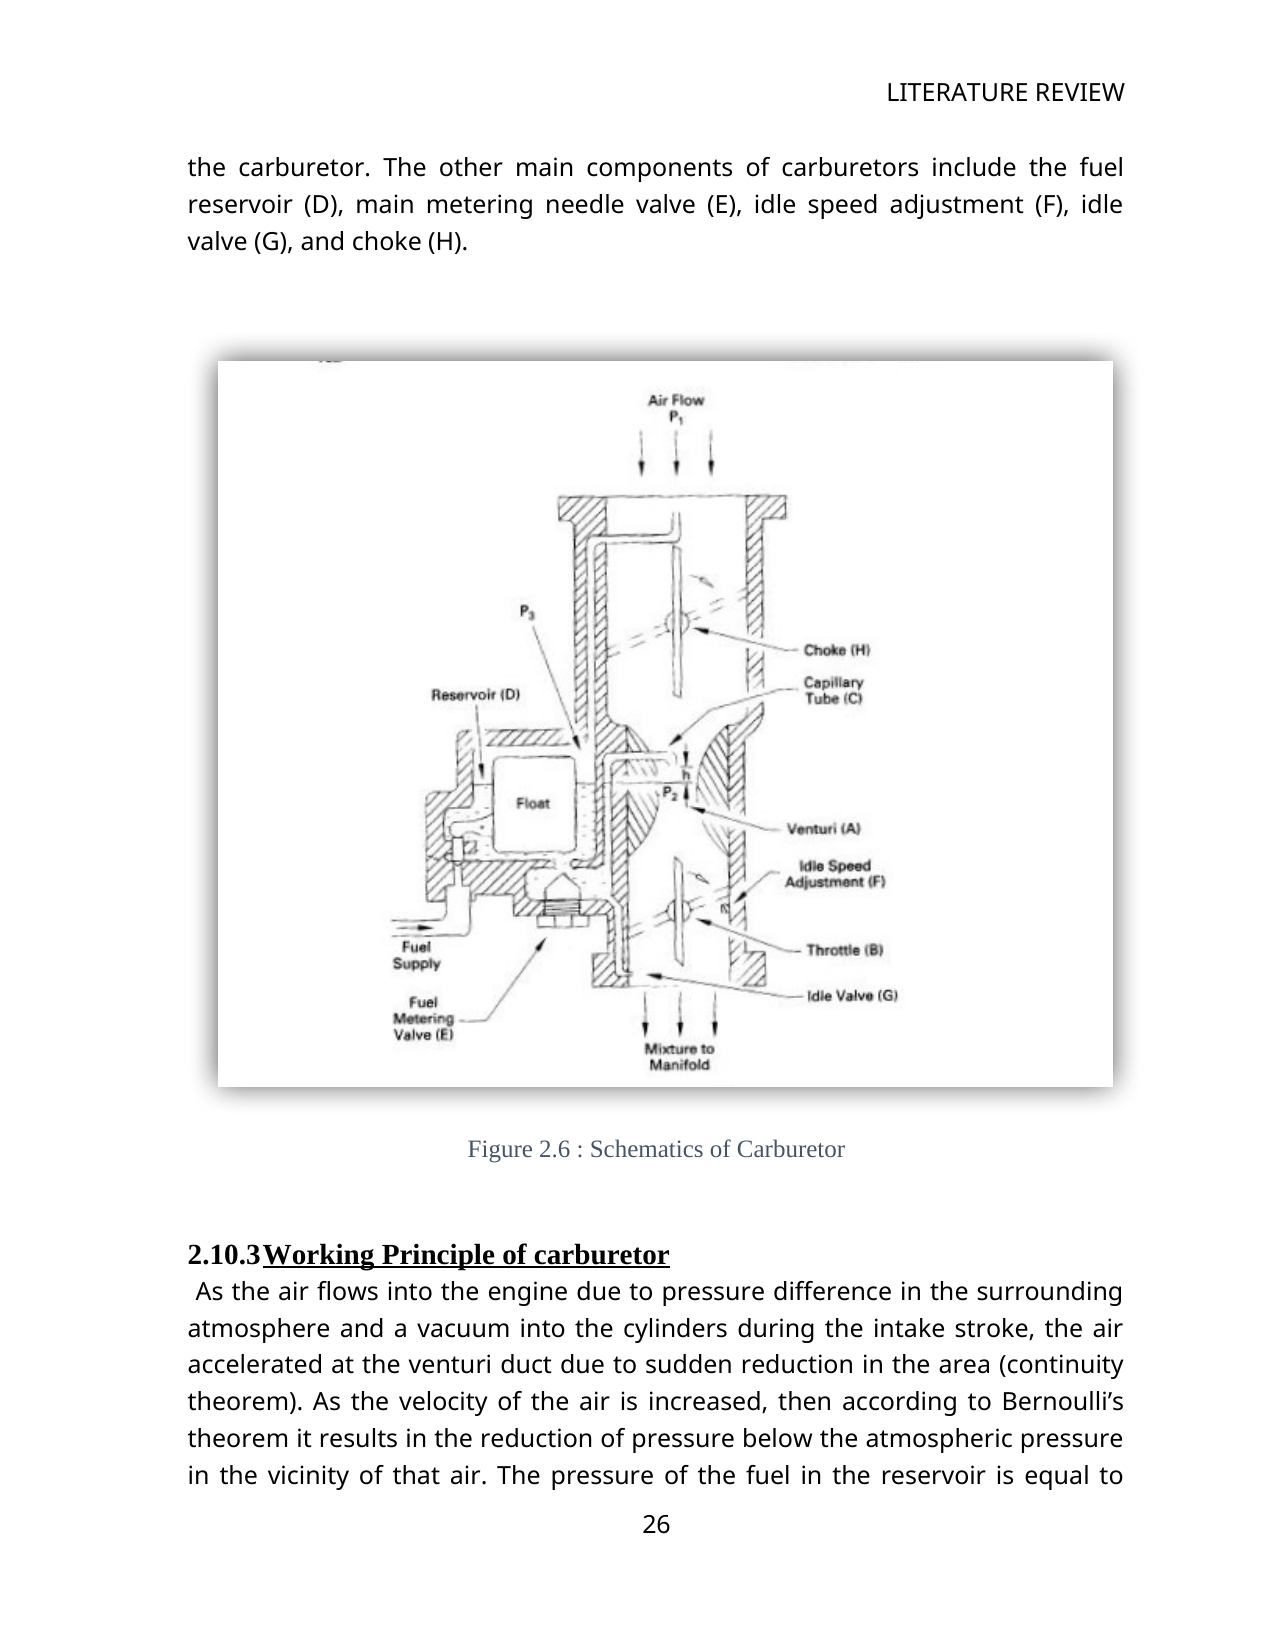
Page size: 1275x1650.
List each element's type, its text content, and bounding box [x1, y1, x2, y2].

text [187, 150, 1125, 258]
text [187, 1273, 1125, 1491]
subtitle Working Principle of carburetor [187, 1237, 1125, 1271]
picture [218, 361, 1113, 1087]
